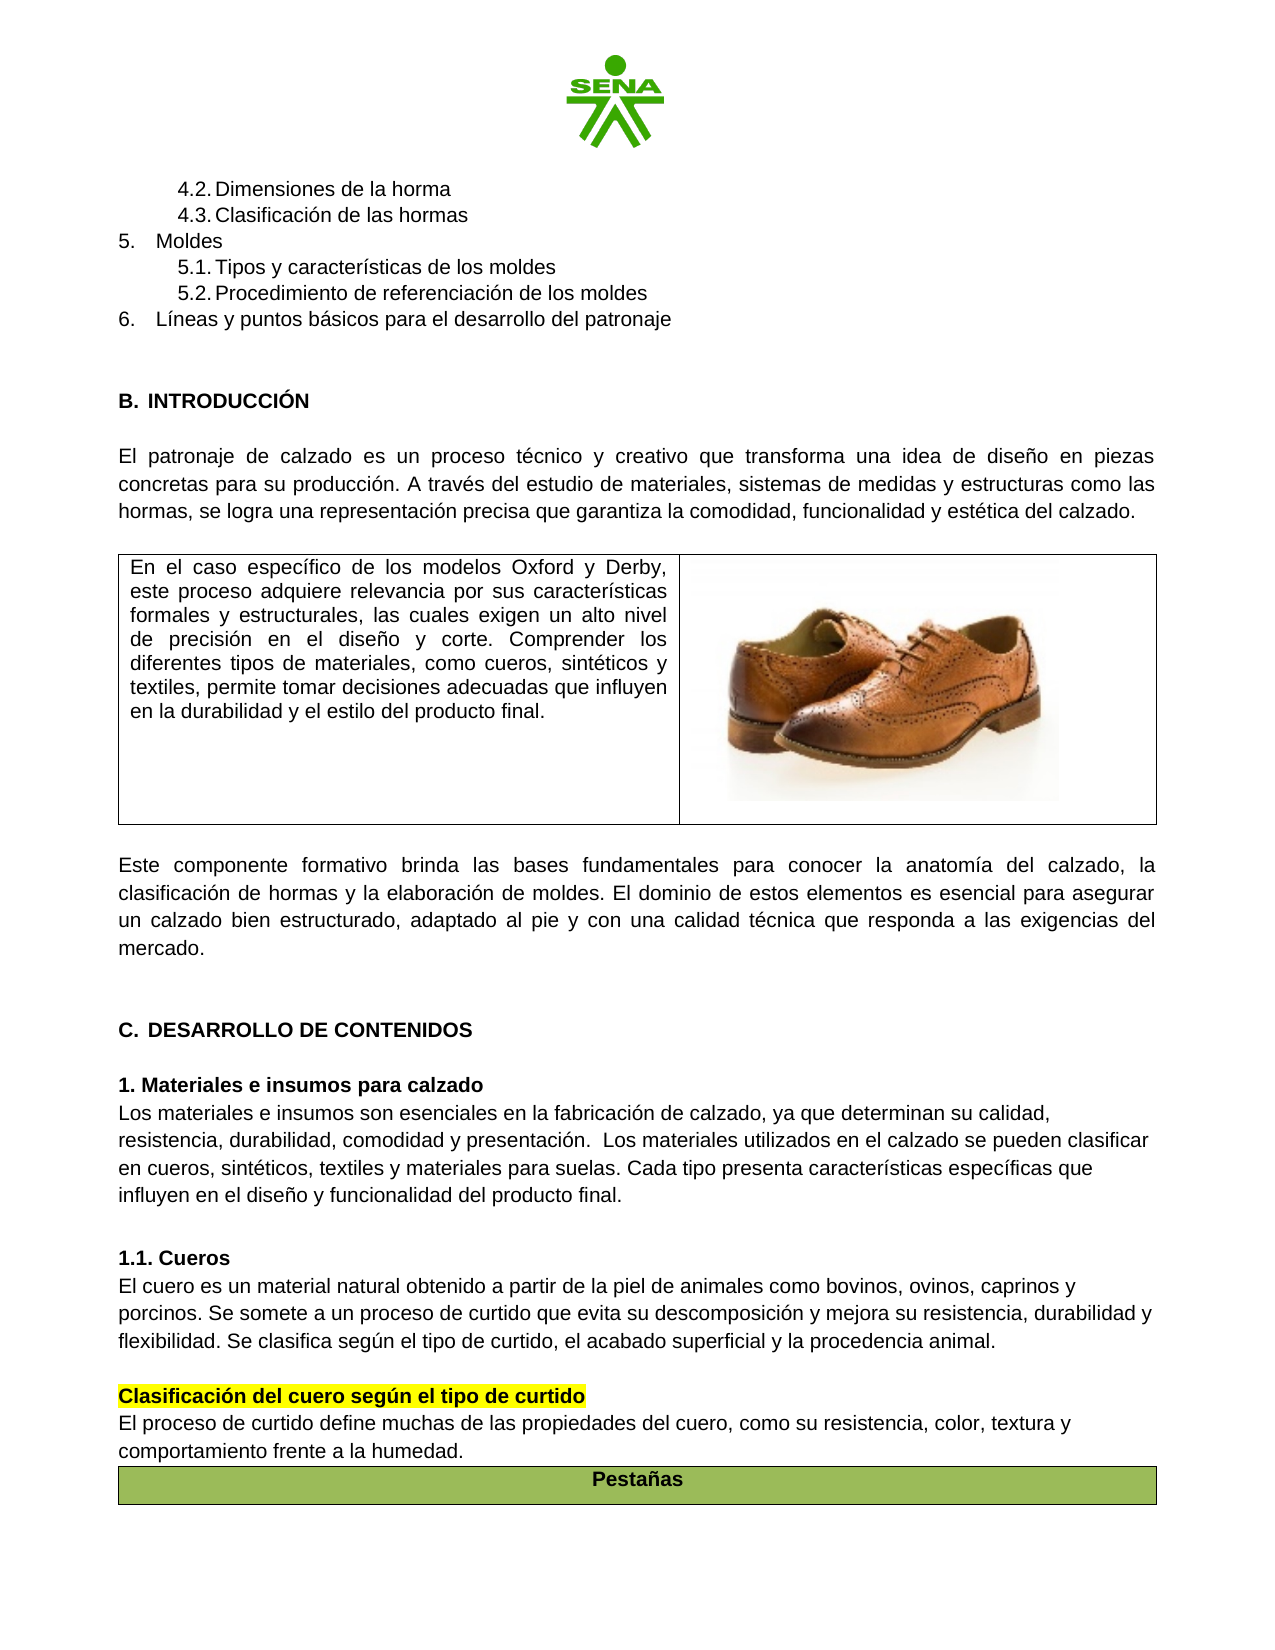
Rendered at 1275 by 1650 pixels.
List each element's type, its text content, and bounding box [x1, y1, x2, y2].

list Dimensiones de la horma [177, 177, 1157, 201]
list Clasificación de las hormas [177, 203, 1157, 227]
picture [566, 55, 664, 148]
text El patronaje de calzado es un proceso técnico y creativo que transforma una idea de diseño en piezas concretas para su producción. A través del estudio de materiales, sistemas de medidas y estructuras como las hormas, se logra una representación precisa que garantiza la comodidad, funcionalidad y estética del calzado. [118, 444, 1157, 523]
text Este componente formativo brinda las bases fundamentales para conocer la anatomía del calzado, la clasificación de hormas y la elaboración de moldes. El dominio de estos elementos es esencial para asegurar un calzado bien estructurado, adaptado al pie y con una calidad técnica que responda a las exigencias del mercado. [118, 853, 1157, 959]
table_header En el caso específico de los modelos Oxford y Derby, este proceso adquiere relevancia por sus características formales y estructurales, las cuales exigen un alto nivel de precisión en el diseño y corte. Comprender los diferentes tipos de materiales, como cueros, sintéticos y textiles, permite tomar decisiones adecuadas que influyen en la durabilidad y el estilo del producto final. [119, 555, 679, 824]
text Los materiales e insumos son esenciales en la fabricación de calzado, ya que determinan su calidad, resistencia, durabilidad, comodidad y presentación. Los materiales utilizados en el calzado se pueden clasificar en cueros, sintéticos, textiles y materiales para suelas. Cada tipo presenta características específicas que influyen en el diseño y funcionalidad del producto final. [118, 1100, 1157, 1207]
picture [690, 555, 1059, 801]
list Procedimiento de referenciación de los moldes [177, 281, 1157, 304]
list Líneas y puntos básicos para el desarrollo del patronaje [118, 306, 1157, 330]
list Moldes [118, 229, 1157, 253]
table_header Pestañas [119, 1467, 1156, 1504]
table_header [680, 555, 1156, 824]
text 1.1. Cueros El cuero es un material natural obtenido a partir de la piel de animales como bovinos, ovinos, caprinos y porcinos. Se somete a un proceso de curtido que evita su descomposición y mejora su resistencia, durabilidad y flexibilidad. Se clasifica según el tipo de curtido, el acabado superficial y la procedencia animal. [118, 1246, 1157, 1353]
text 1. Materiales e insumos para calzado [118, 1073, 1157, 1097]
list INTRODUCCIÓN [118, 389, 1157, 413]
text Clasificación del cuero según el tipo de curtido El proceso de curtido define muchas de las propiedades del cuero, como su resistencia, color, textura y comportamiento frente a la humedad. [118, 1384, 1157, 1463]
list Tipos y características de los moldes [177, 255, 1157, 279]
list DESARROLLO DE CONTENIDOS [118, 1018, 1157, 1042]
